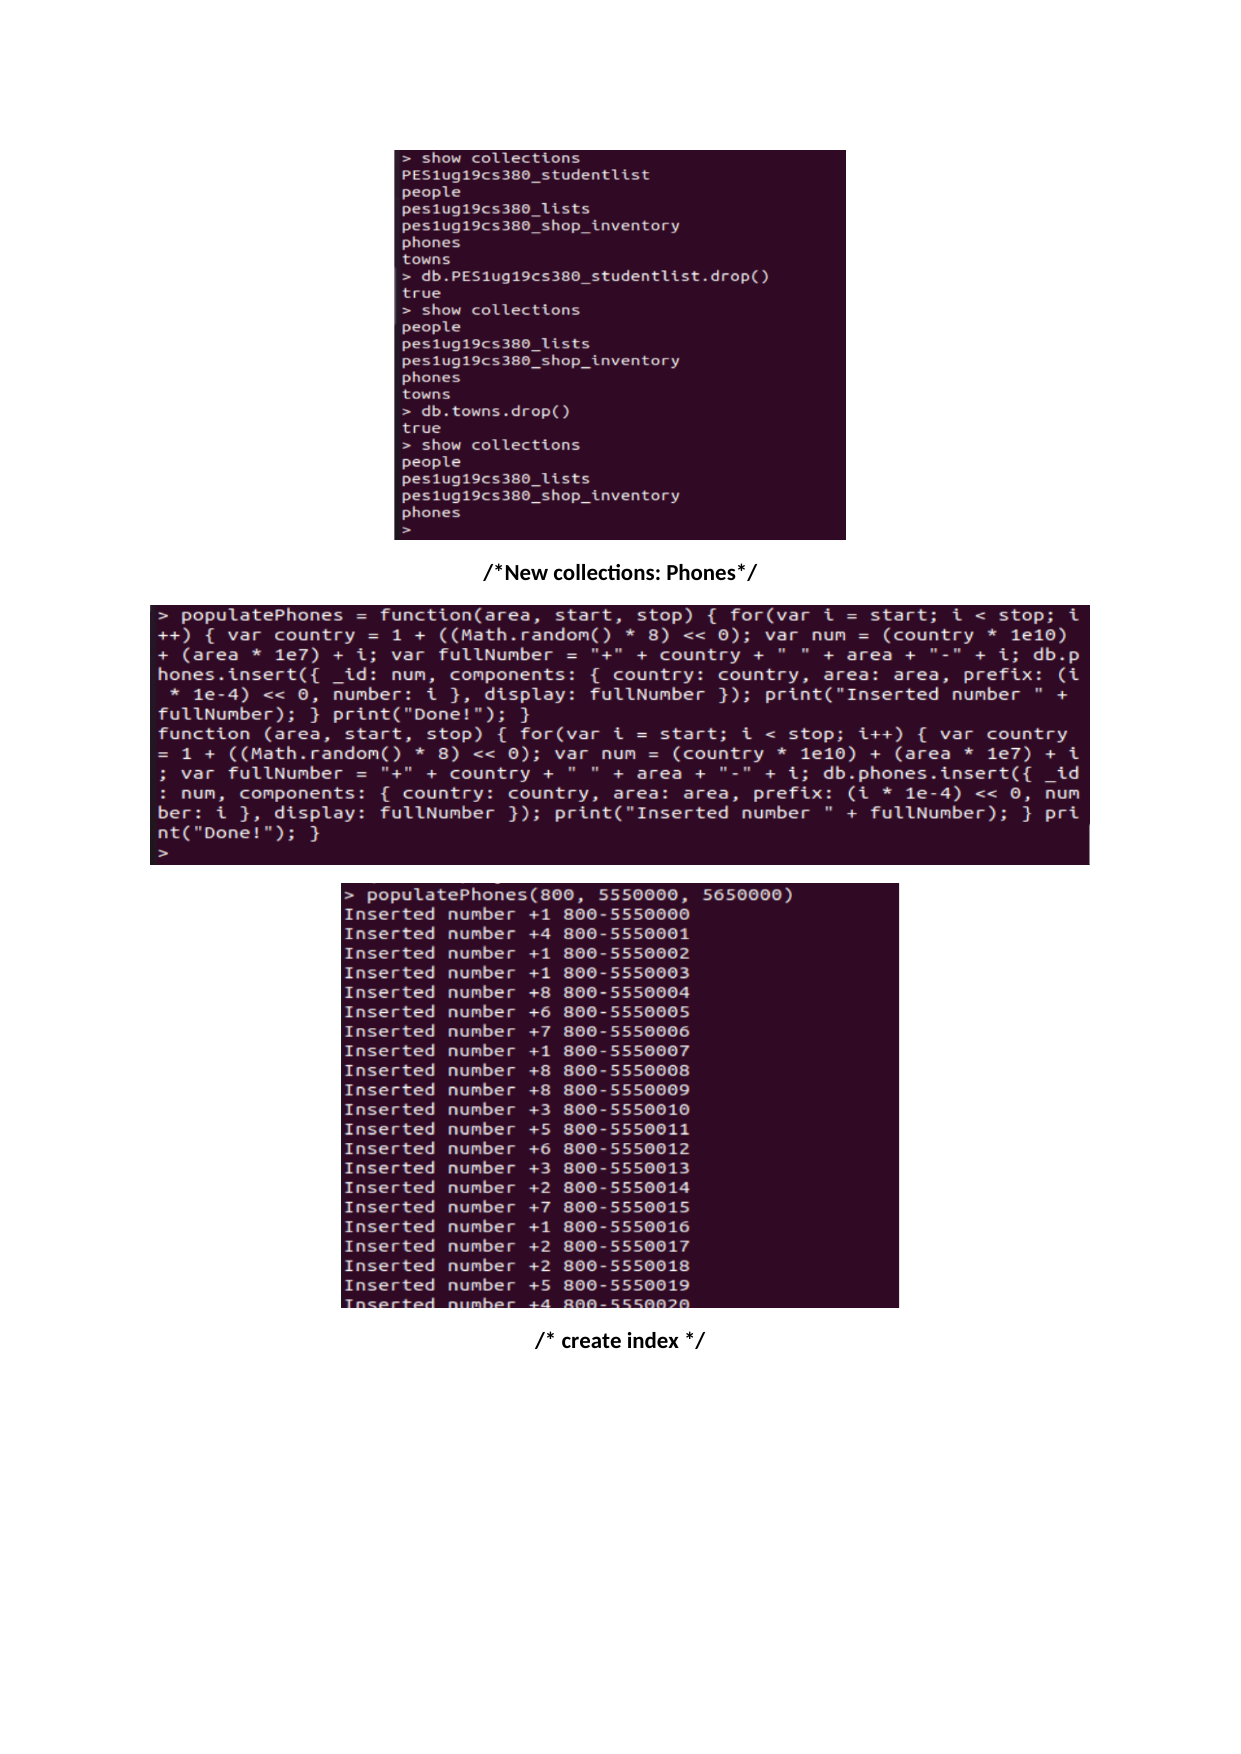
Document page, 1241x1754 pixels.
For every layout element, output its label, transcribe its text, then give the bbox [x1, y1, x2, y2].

text /*New collections: Phones*/ [150, 558, 1090, 586]
picture [394, 150, 846, 540]
picture [341, 883, 900, 1308]
picture [150, 605, 1090, 865]
text /* create index */ [150, 1326, 1090, 1354]
